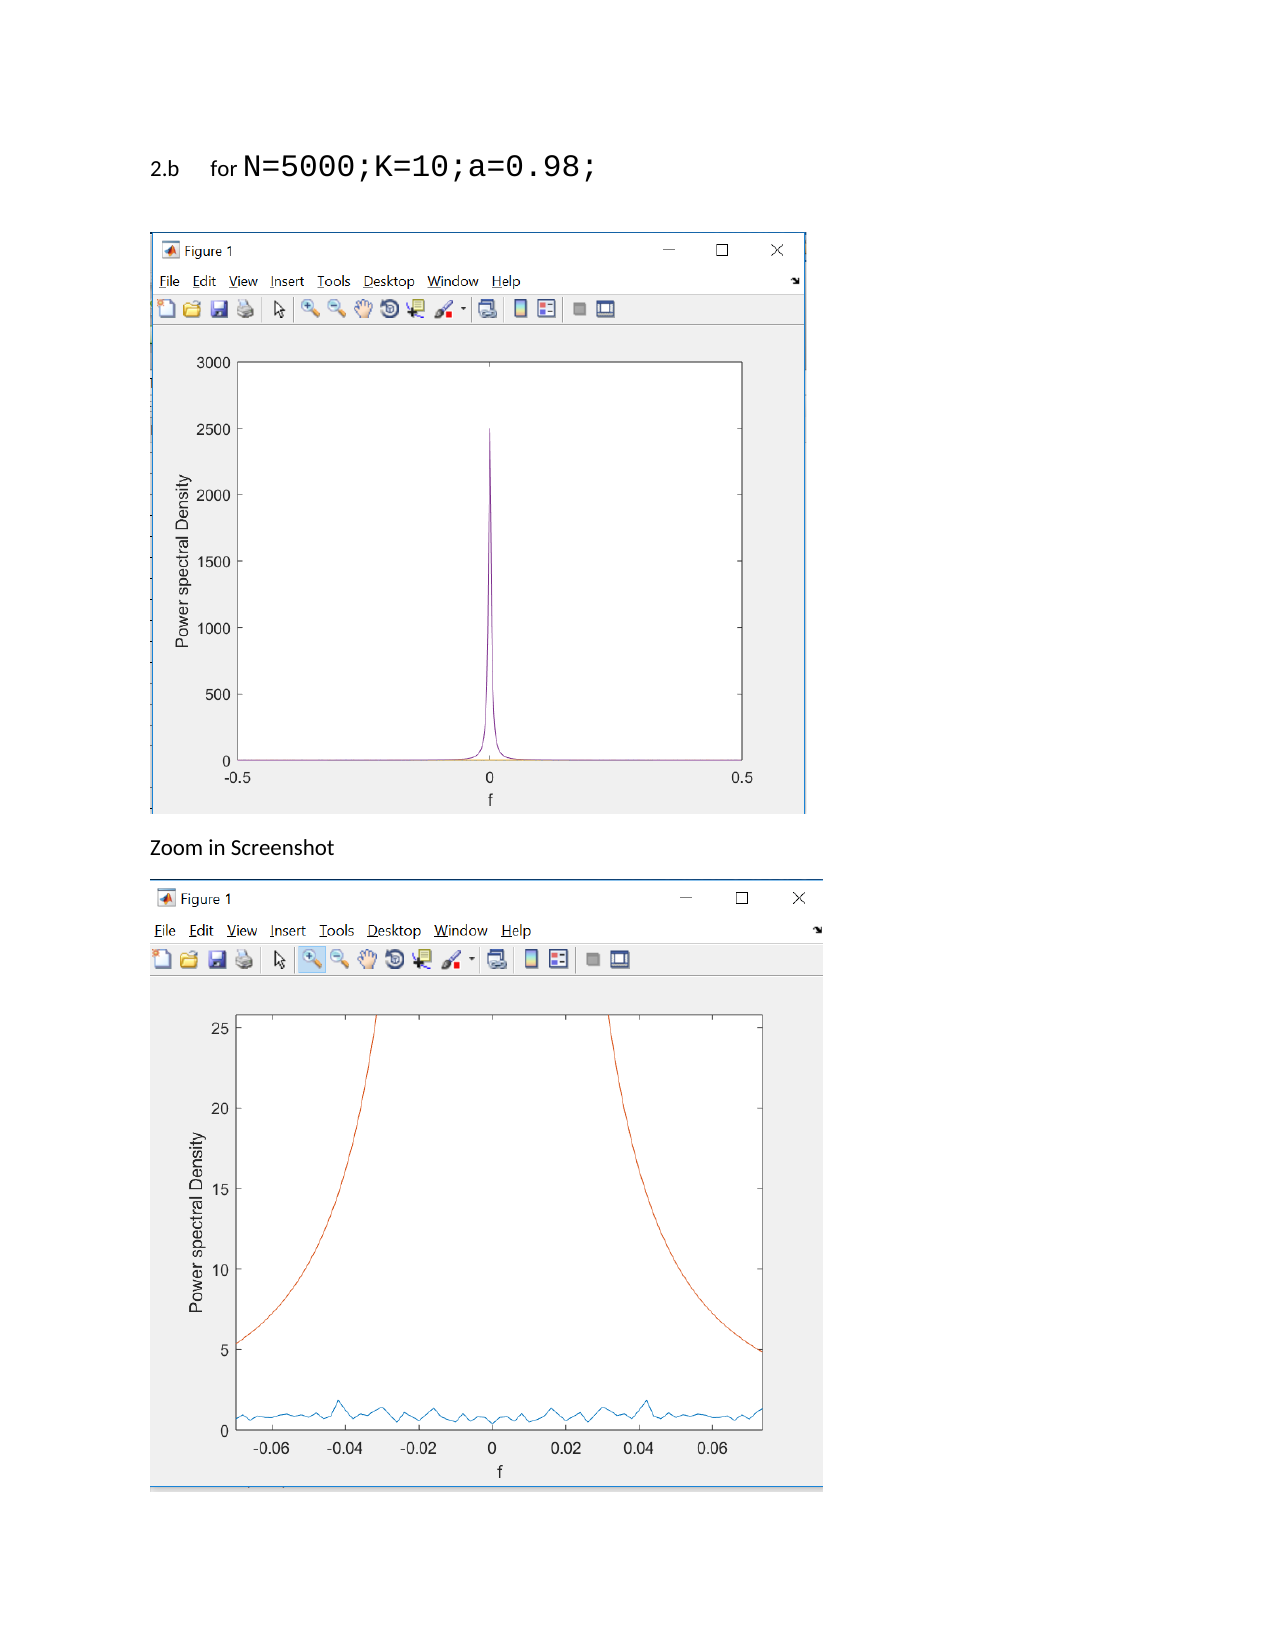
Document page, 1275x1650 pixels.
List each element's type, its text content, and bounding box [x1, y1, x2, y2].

text Zoom in Screenshot [150, 833, 1125, 861]
picture [150, 232, 807, 814]
picture [150, 879, 823, 1492]
text 2.b for N=5000;K=10;a=0.98; [150, 150, 1125, 185]
